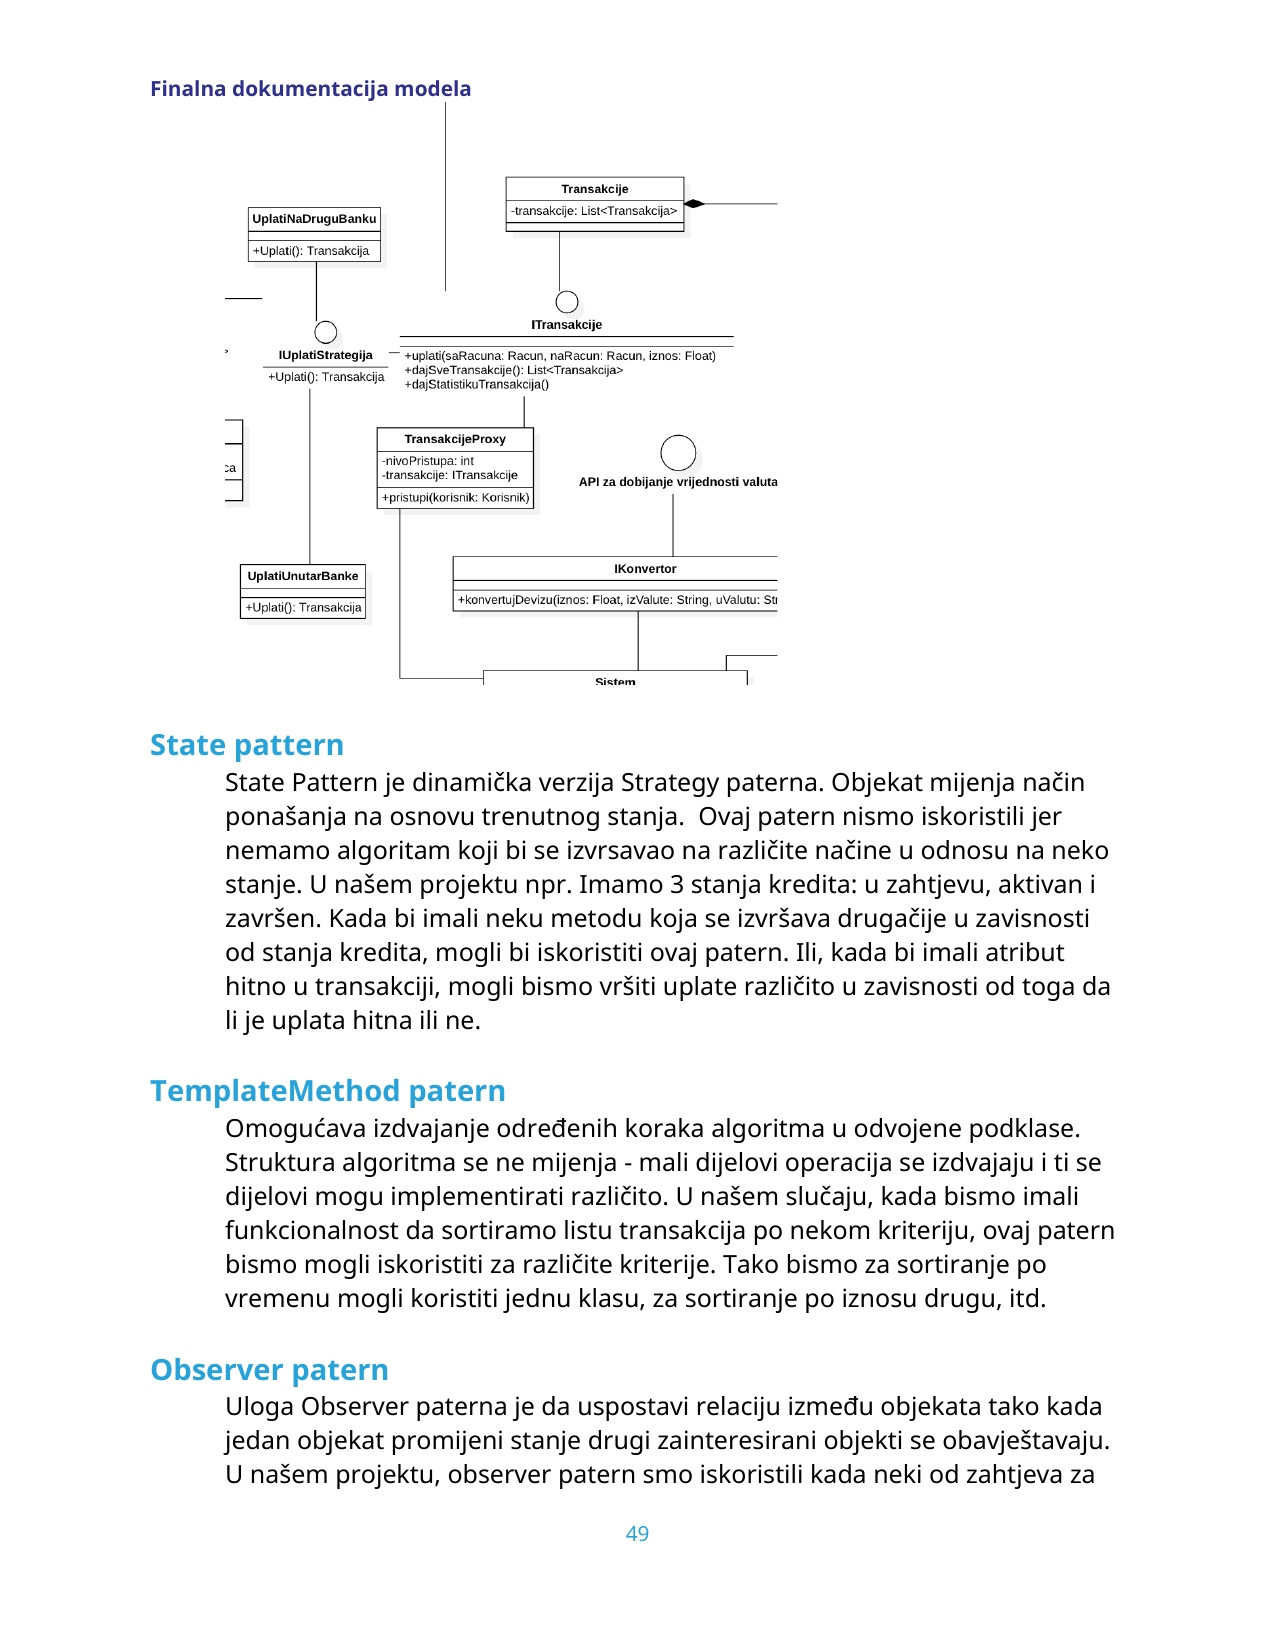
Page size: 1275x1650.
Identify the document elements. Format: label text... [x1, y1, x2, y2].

subtitle Observer patern [150, 1349, 1125, 1388]
subtitle State pattern [150, 724, 1125, 764]
text State Pattern je dinamička verzija Strategy paterna. Objekat mijenja način ponašanja na osnovu trenutnog stanja. Ovaj patern nismo iskoristili jer nemamo algoritam koji bi se izvrsavao na različite načine u odnosu na neko stanje. U našem projektu npr. Imamo 3 stanja kredita: u zahtjevu, aktivan i završen. Kada bi imali neku metodu koja se izvršava drugačije u zavisnosti od stanja kredita, mogli bi iskoristiti ovaj patern. Ili, kada bi imali atribut hitno u transakciji, mogli bismo vršiti uplate različito u zavisnosti od toga da li je uplata hitna ili ne. [225, 764, 1125, 1037]
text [225, 1388, 1125, 1491]
subtitle TemplateMethod patern [150, 1071, 1125, 1110]
picture [225, 102, 778, 685]
text Omogućava izdvajanje određenih koraka algoritma u odvojene podklase. Struktura algoritma se ne mijenja - mali dijelovi operacija se izdvajaju i ti se dijelovi mogu implementirati različito. U našem slučaju, kada bismo imali funkcionalnost da sortiramo listu transakcija po nekom kriteriju, ovaj patern bismo mogli iskoristiti za različite kriterije. Tako bismo za sortiranje po vremenu mogli koristiti jednu klasu, za sortiranje po iznosu drugu, itd. [225, 1110, 1125, 1315]
